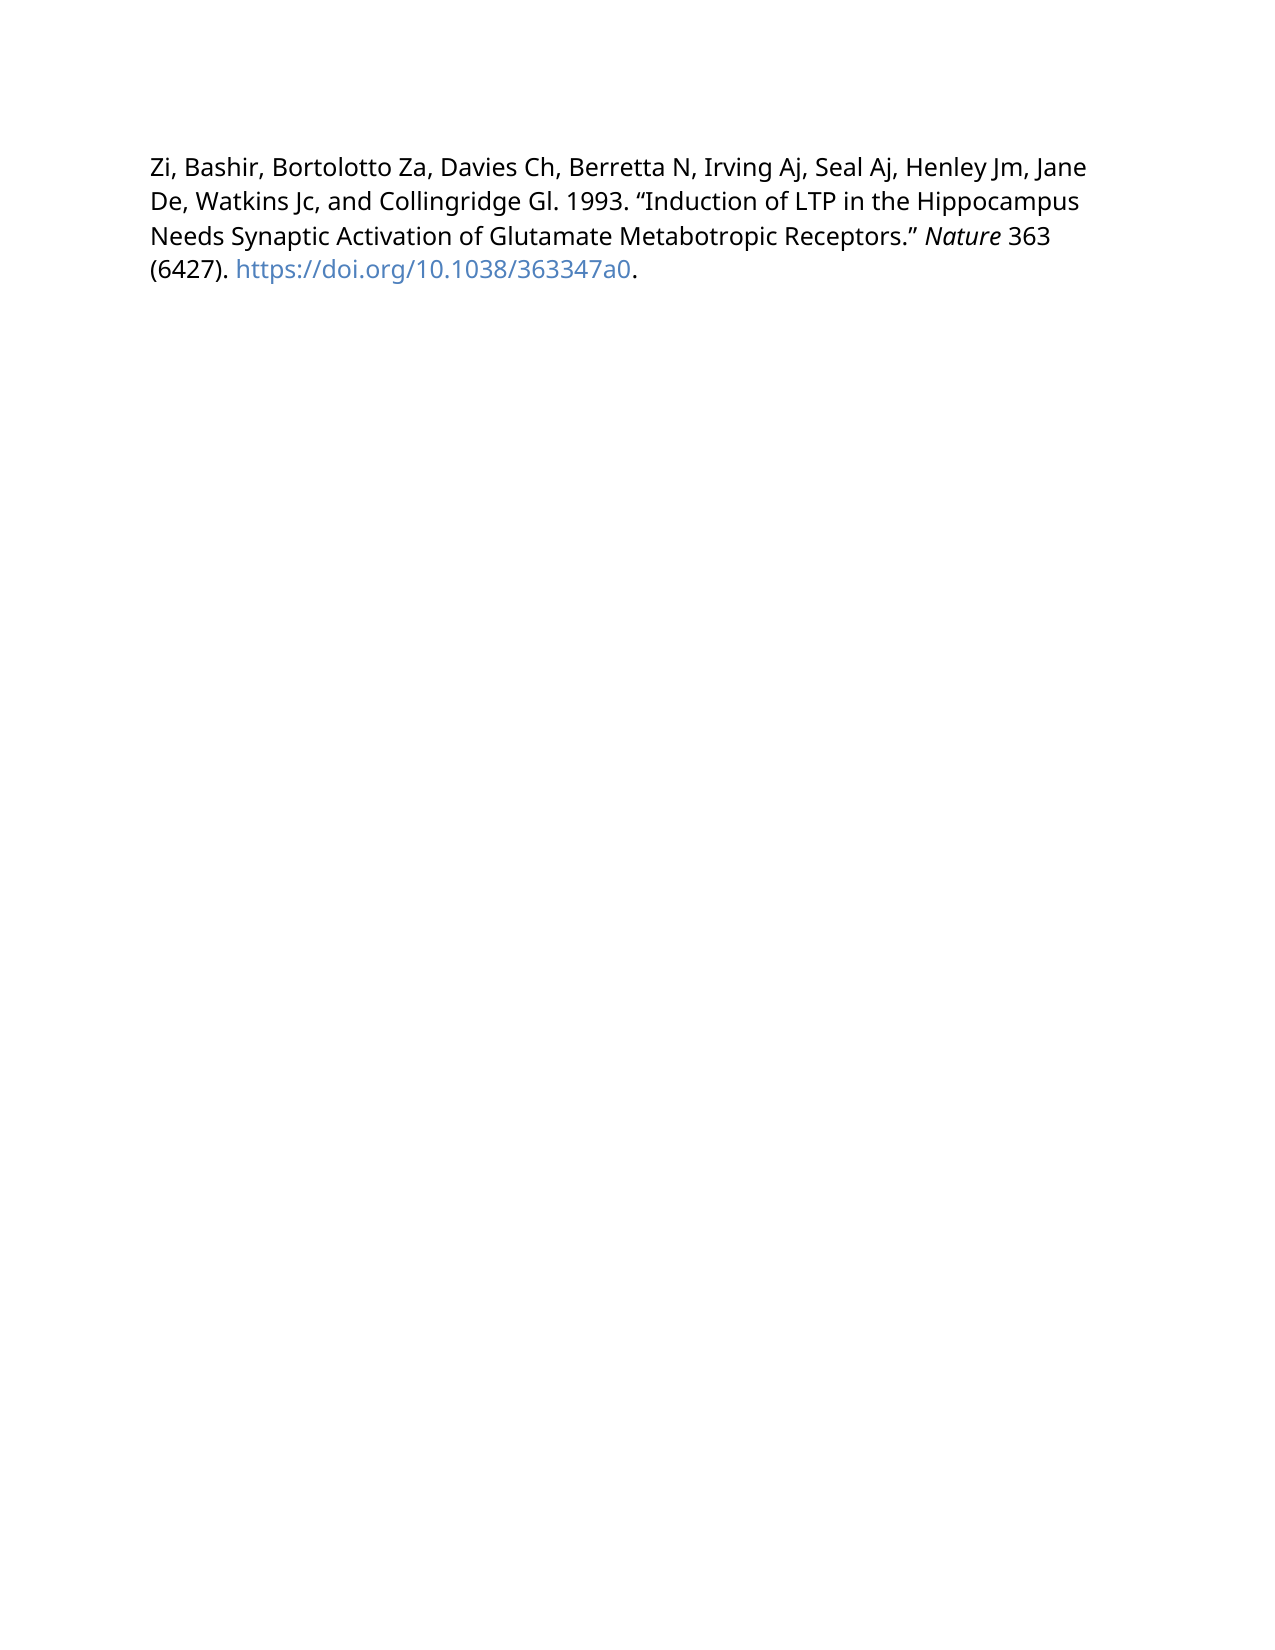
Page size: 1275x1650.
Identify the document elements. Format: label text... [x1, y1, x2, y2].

text Zi, Bashir, Bortolotto Za, Davies Ch, Berretta N, Irving Aj, Seal Aj, Henley Jm, Jane De, Watkins Jc, and Collingridge Gl. 1993. “Induction of LTP in the Hippocampus Needs Synaptic Activation of Glutamate Metabotropic Receptors.” Nature 363 (6427). https://doi.org/10.1038/363347a0. [150, 150, 1125, 286]
